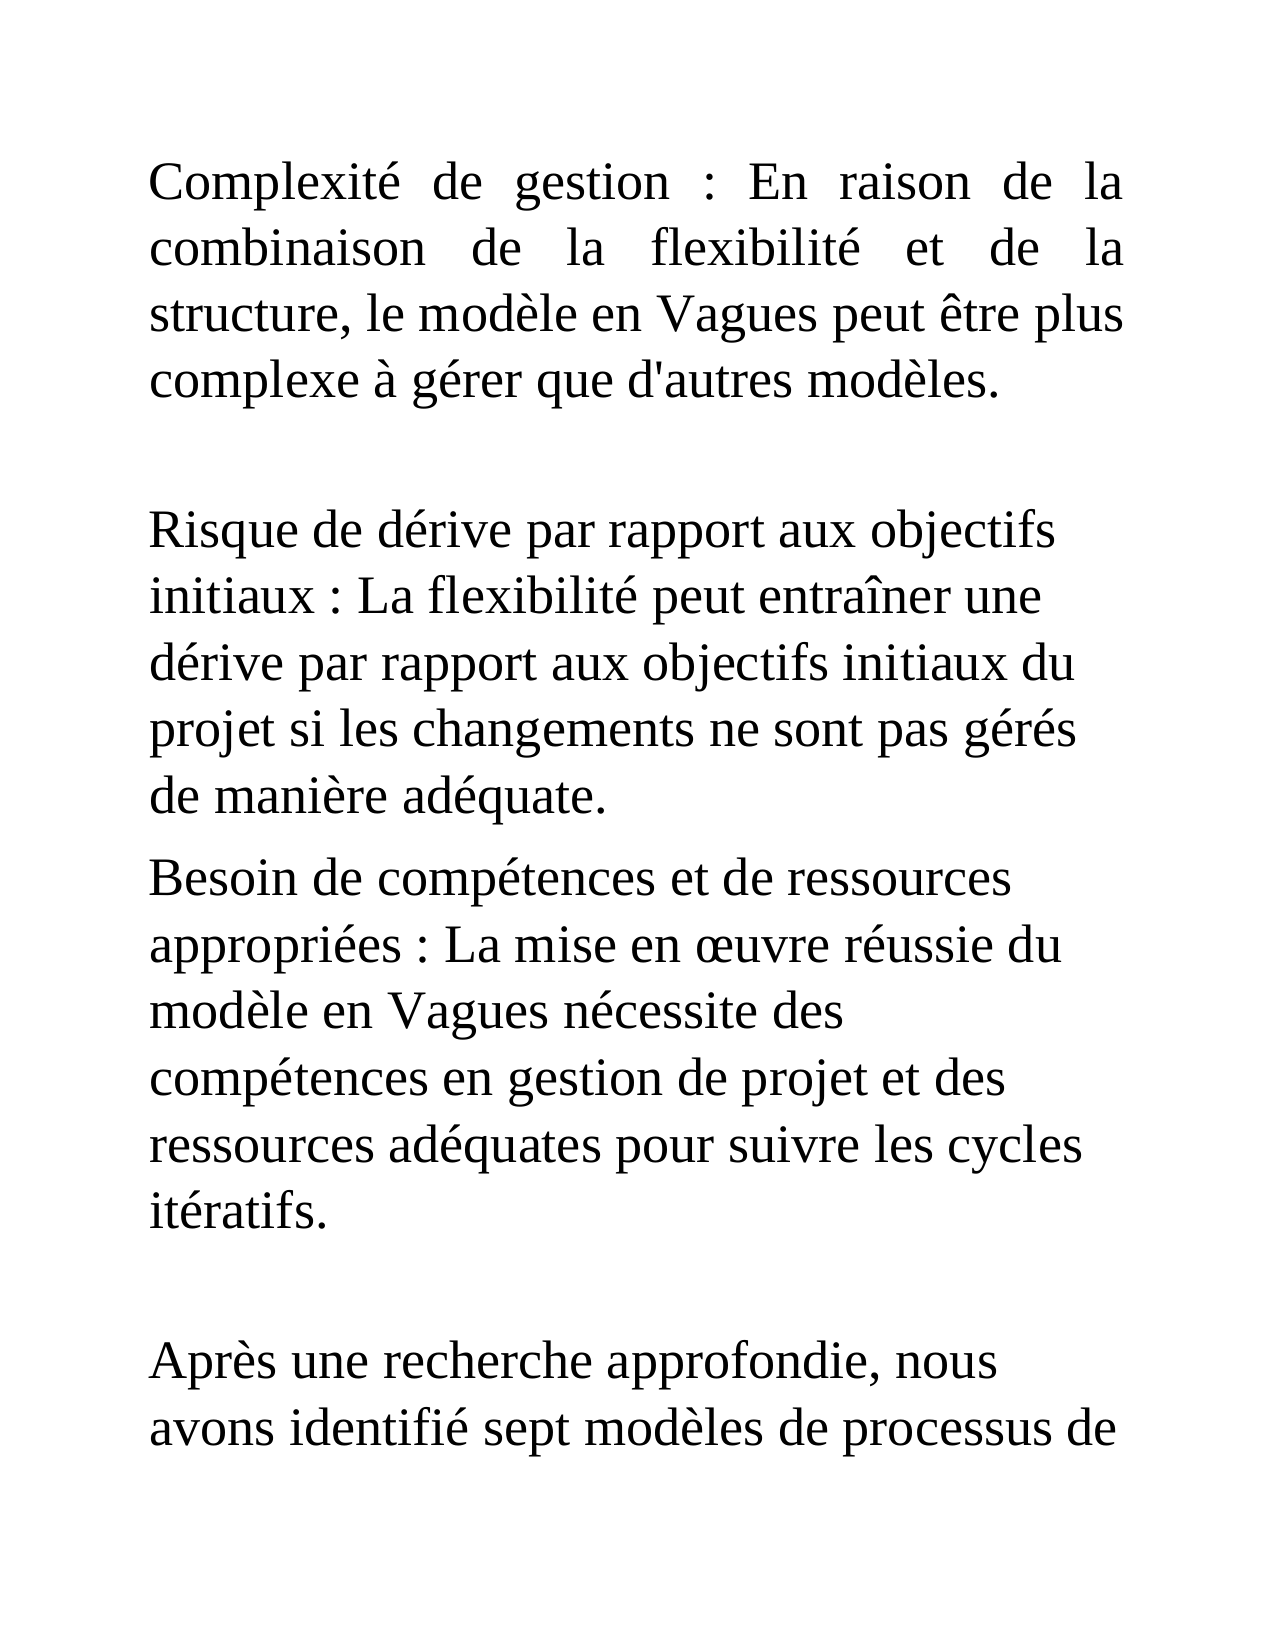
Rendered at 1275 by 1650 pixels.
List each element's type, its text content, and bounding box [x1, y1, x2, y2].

text Risque de dérive par rapport aux objectifs initiaux : La flexibilité peut entraîner une dérive par rapport aux objectifs initiaux du projet si les changements ne sont pas gérés de manière adéquate. [148, 496, 1124, 825]
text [148, 1328, 1124, 1457]
text Complexité de gestion : En raison de la combinaison de la flexibilité et de la structure, le modèle en Vagues peut être plus complexe à gérer que d'autres modèles. [148, 149, 1125, 409]
text Besoin de compétences et de ressources appropriées : La mise en œuvre réussie du modèle en Vagues nécessite des compétences en gestion de projet et des ressources adéquates pour suivre les cycles itératifs. [148, 845, 1124, 1240]
